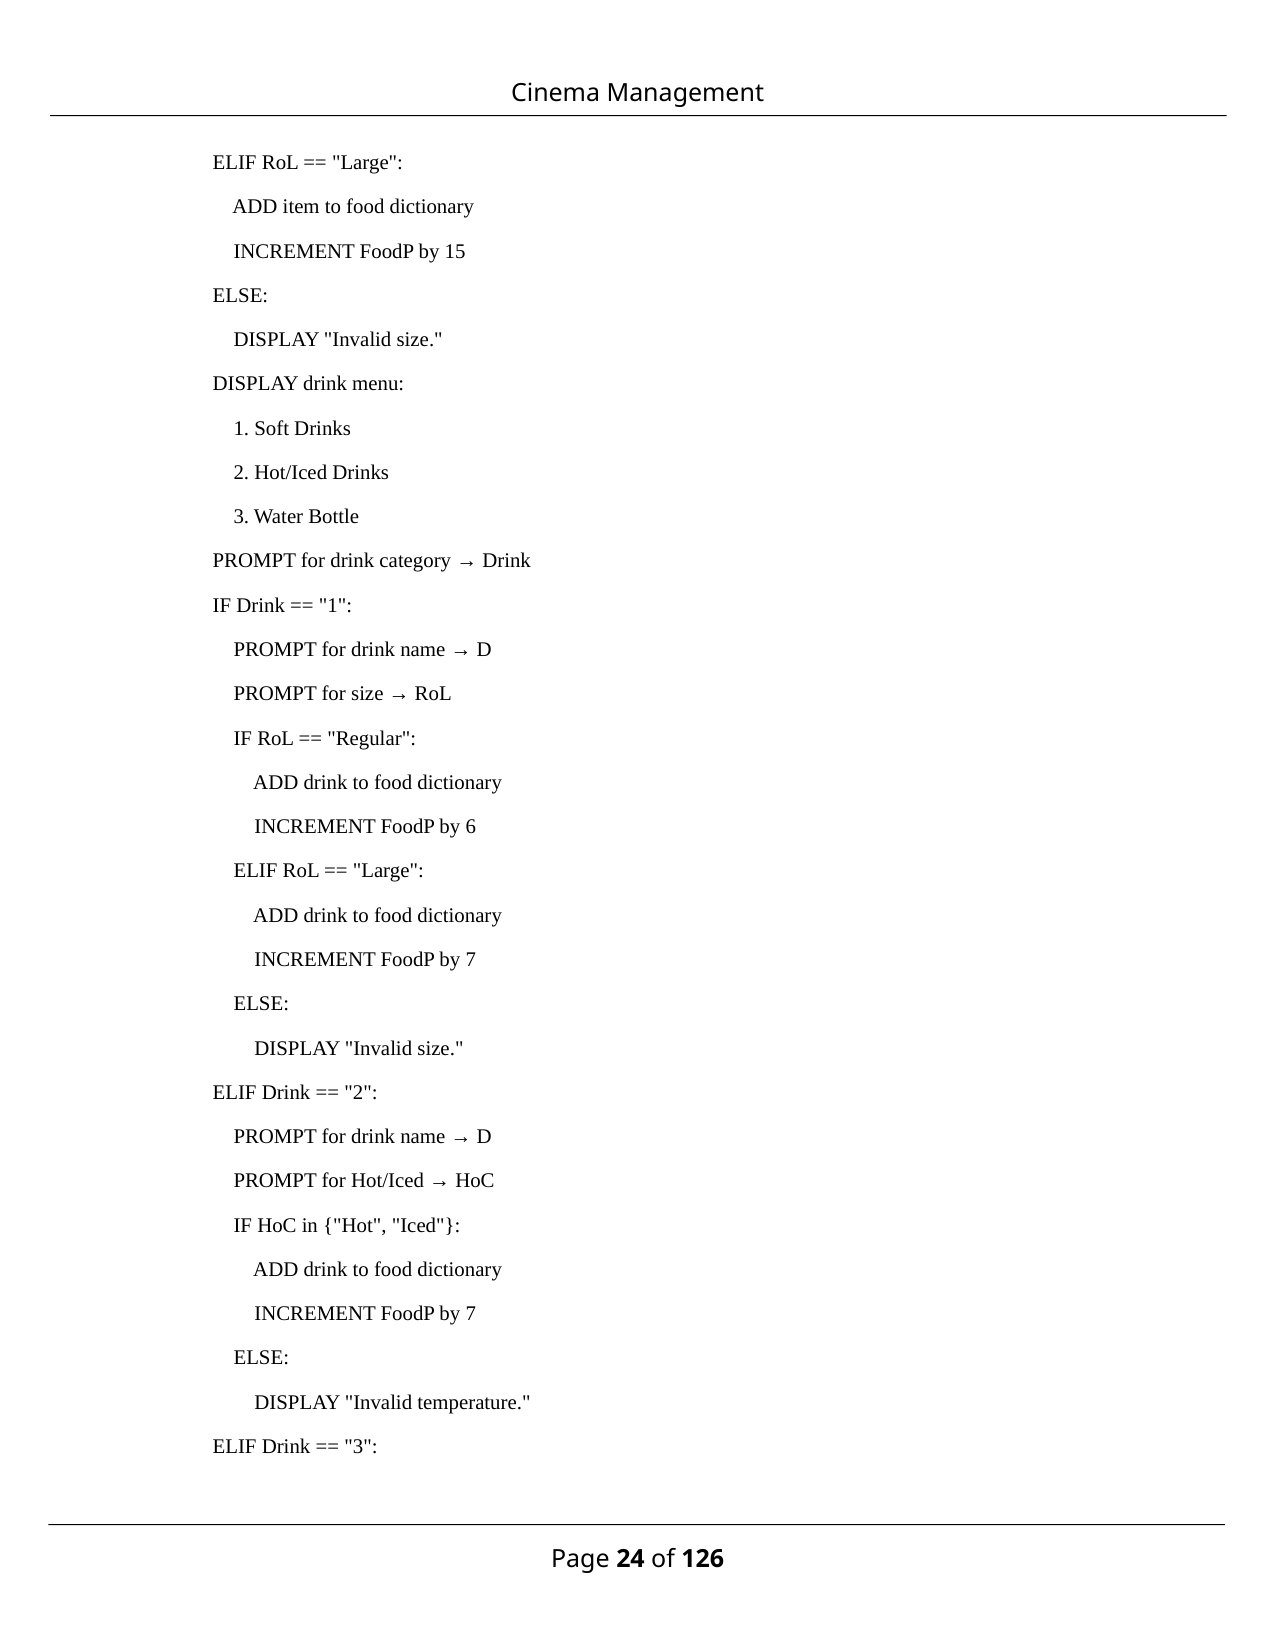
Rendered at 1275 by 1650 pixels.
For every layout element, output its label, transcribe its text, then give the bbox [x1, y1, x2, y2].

text DISPLAY drink menu: [150, 371, 1125, 395]
text DISPLAY "Invalid size." [150, 1035, 1125, 1059]
text ADD drink to food dictionary [150, 1257, 1125, 1281]
text INCREMENT FoodP by 6 [150, 814, 1125, 838]
text DISPLAY "Invalid temperature." [150, 1389, 1125, 1414]
text 3. Water Bottle [150, 504, 1125, 528]
text INCREMENT FoodP by 15 [150, 238, 1125, 263]
text 1. Soft Drinks [150, 416, 1125, 440]
text ELIF Drink == "2": [150, 1080, 1125, 1104]
text ELSE: [150, 1345, 1125, 1369]
text ELIF RoL == "Large": [150, 150, 1125, 174]
text ADD item to food dictionary [150, 194, 1125, 218]
text 2. Hot/Iced Drinks [150, 460, 1125, 484]
text ADD drink to food dictionary [150, 903, 1125, 927]
text PROMPT for drink category → Drink [150, 548, 1125, 572]
text INCREMENT FoodP by 7 [150, 1301, 1125, 1325]
text ELIF RoL == "Large": [150, 858, 1125, 882]
text ADD drink to food dictionary [150, 770, 1125, 794]
text ELSE: [150, 991, 1125, 1015]
text IF Drink == "1": [150, 593, 1125, 617]
text PROMPT for Hot/Iced → HoC [150, 1168, 1125, 1192]
text DISPLAY "Invalid size." [150, 327, 1125, 351]
text INCREMENT FoodP by 7 [150, 947, 1125, 971]
text PROMPT for drink name → D [150, 637, 1125, 661]
text IF RoL == "Regular": [150, 726, 1125, 749]
text IF HoC in {"Hot", "Iced"}: [150, 1212, 1125, 1237]
text PROMPT for size → RoL [150, 681, 1125, 705]
text ELSE: [150, 283, 1125, 307]
text ELIF Drink == "3": [150, 1434, 1125, 1458]
text PROMPT for drink name → D [150, 1124, 1125, 1148]
